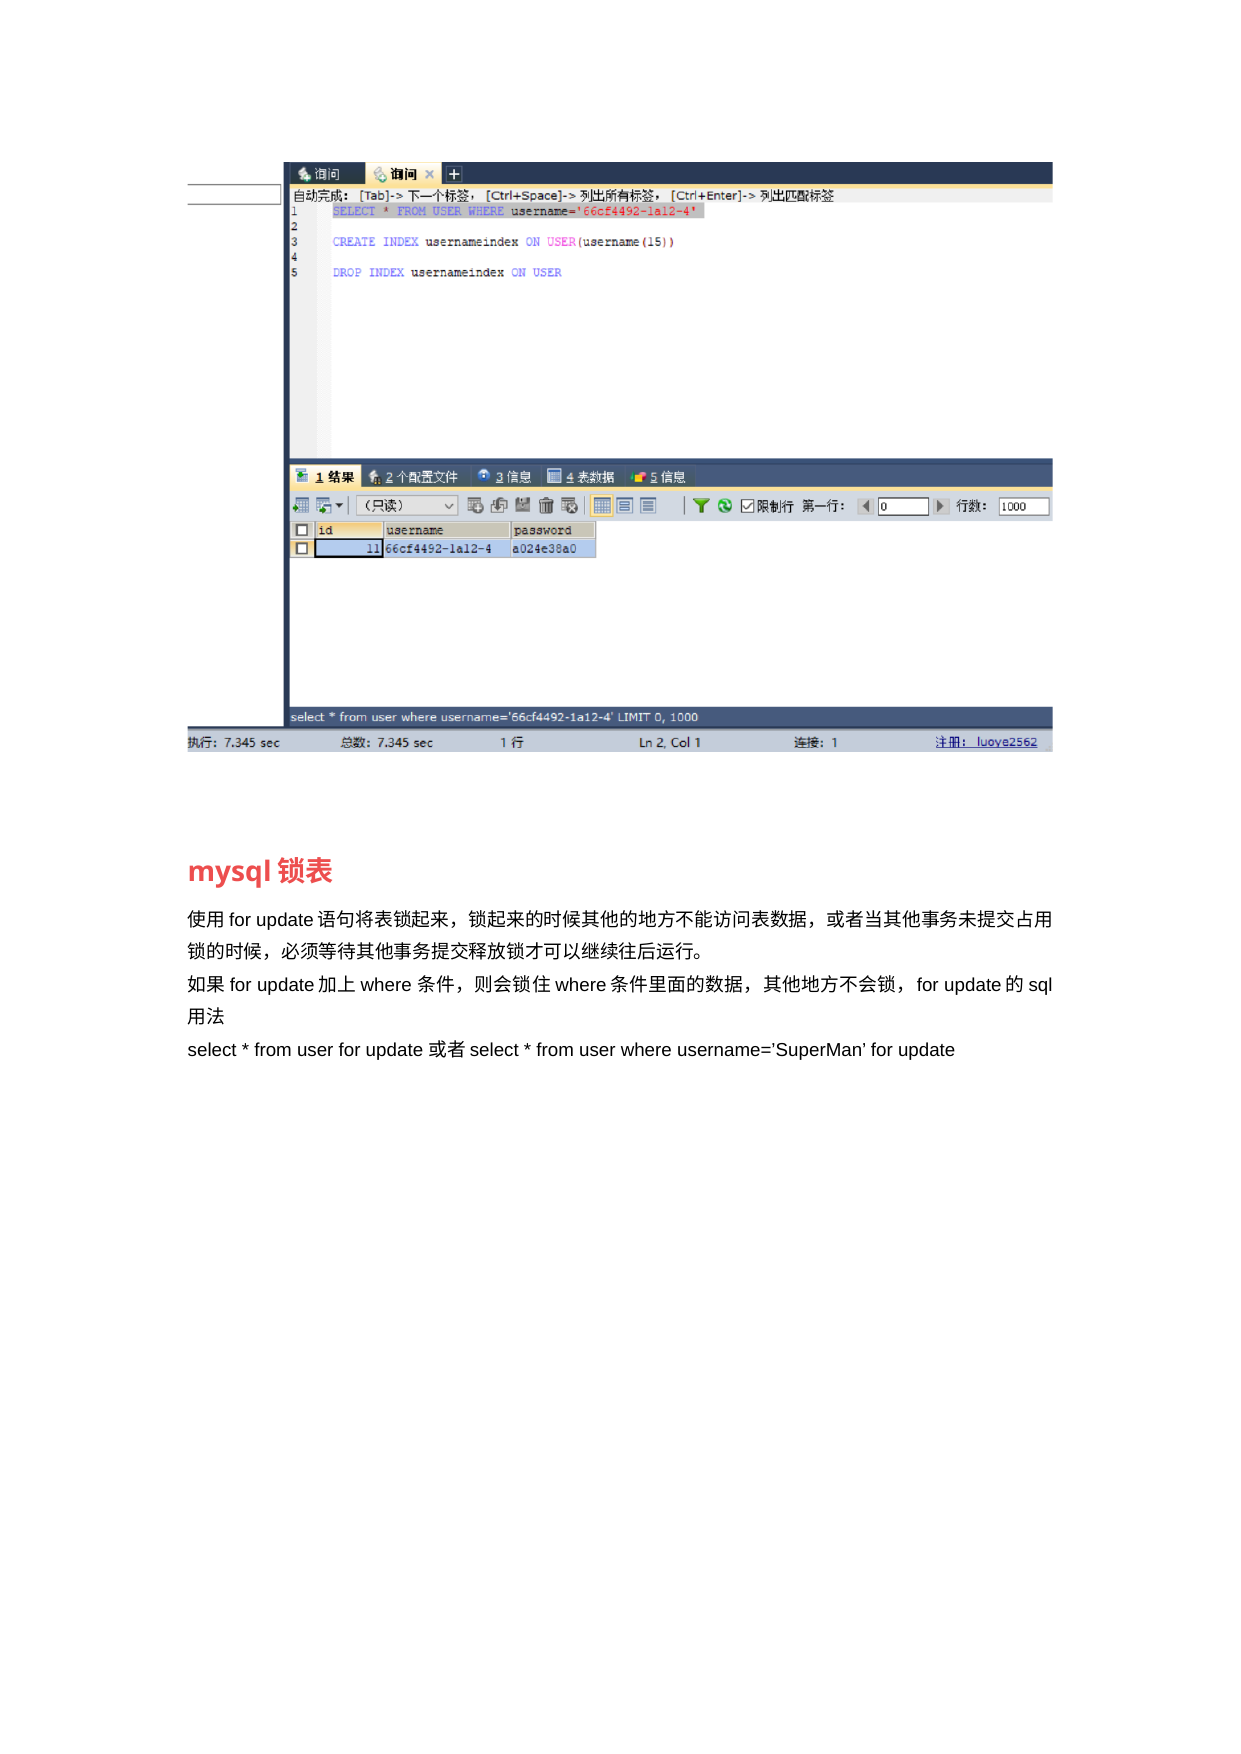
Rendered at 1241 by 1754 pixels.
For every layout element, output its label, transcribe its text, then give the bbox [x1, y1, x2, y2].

text select * from user for update 或者select * from user where username=’SuperMan’ for update [187, 1032, 1053, 1064]
text 如果for update加上where 条件，则会锁住where条件里面的数据，其他地方不会锁，for update的sql用法 [187, 967, 1053, 1032]
text 使用for update语句将表锁起来，锁起来的时候其他的地方不能访问表数据，或者当其他事务未提交占用锁的时候，必须等待其他事务提交释放锁才可以继续往后运行。 [187, 902, 1053, 967]
subtitle mysql锁表 [187, 837, 1053, 902]
picture [187, 162, 1053, 752]
